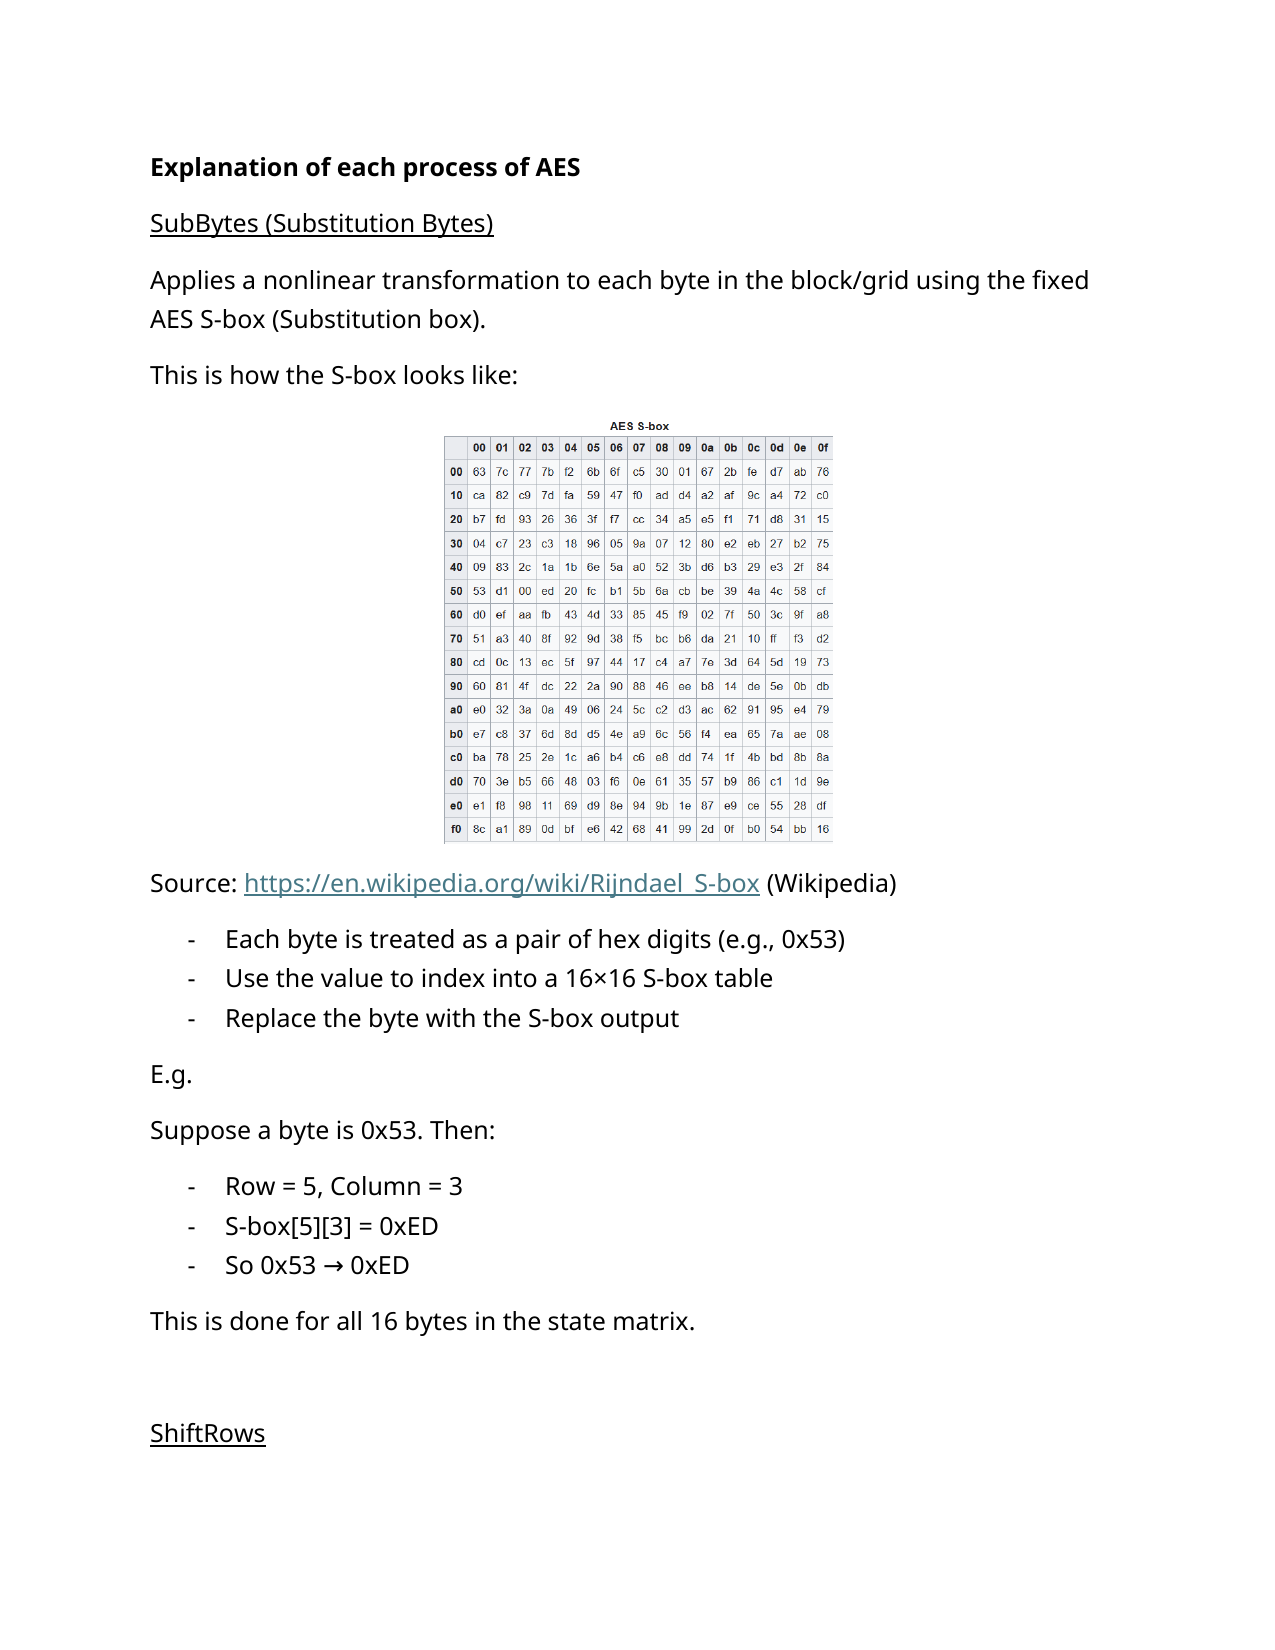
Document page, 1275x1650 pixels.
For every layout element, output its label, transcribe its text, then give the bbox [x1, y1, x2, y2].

picture [442, 414, 833, 844]
text This is done for all 16 bytes in the state matrix. [150, 1304, 1125, 1338]
text ShiftRows [150, 1416, 1125, 1450]
text This is how the S-box looks like: [150, 358, 1125, 392]
list Each byte is treated as a pair of hex digits (e.g., 0x53) [187, 921, 1125, 955]
list S-box[5][3] = 0xED [187, 1208, 1125, 1242]
text SubBytes (Substitution Bytes) [150, 206, 1125, 240]
list Row = 5, Column = 3 [187, 1169, 1125, 1203]
text Source: https://en.wikipedia.org/wiki/Rijndael_S-box (Wikipedia) [150, 865, 1125, 899]
text Suppose a byte is 0x53. Then: [150, 1113, 1125, 1147]
list Use the value to index into a 16×16 S-box table [187, 961, 1125, 995]
text Explanation of each process of AES [150, 150, 1125, 184]
text Applies a nonlinear transformation to each byte in the block/grid using the fixed AES S-box (Substitution box). [150, 262, 1125, 336]
text E.g. [150, 1056, 1125, 1091]
list Replace the byte with the S-box output [187, 1000, 1125, 1034]
list So 0x53 → 0xED [187, 1248, 1125, 1282]
